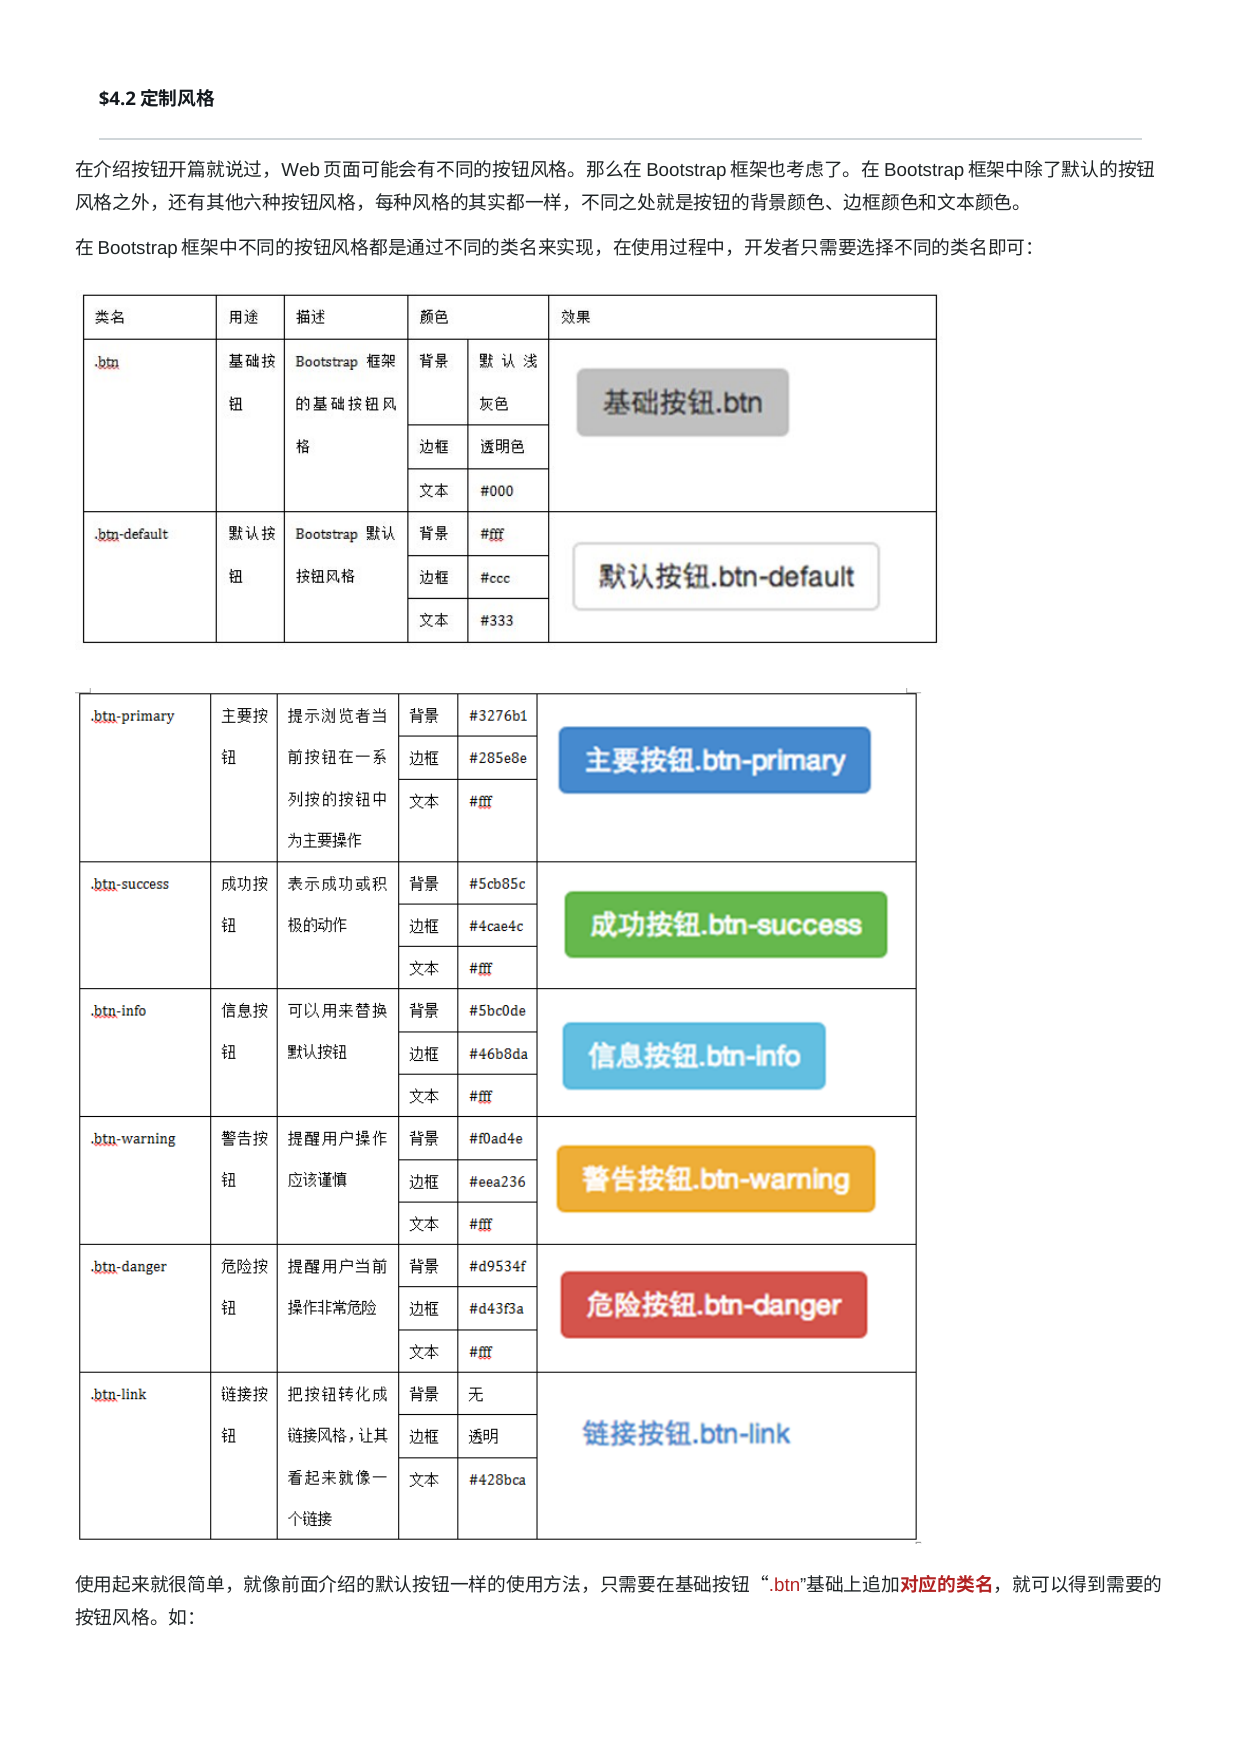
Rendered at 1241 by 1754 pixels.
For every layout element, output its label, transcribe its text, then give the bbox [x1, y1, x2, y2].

picture [75, 688, 922, 1544]
subtitle $4.2定制风格 [98, 81, 1142, 140]
picture [75, 290, 944, 650]
text 在介绍按钮开篇就说过，Web页面可能会有不同的按钮风格。那么在Bootstrap框架也考虑了。在Bootstrap框架中除了默认的按钮风格之外，还有其他六种按钮风格，每种风格的其实都一样，不同之处就是按钮的背景颜色、边框颜色和文本颜色。 [75, 152, 1165, 217]
text 在Bootstrap框架中不同的按钮风格都是通过不同的类名来实现，在使用过程中，开发者只需要选择不同的类名即可： [75, 230, 1165, 262]
text 使用起来就很简单，就像前面介绍的默认按钮一样的使用方法，只需要在基础按钮“.btn”基础上追加对应的类名，就可以得到需要的按钮风格。如： [75, 1567, 1165, 1632]
